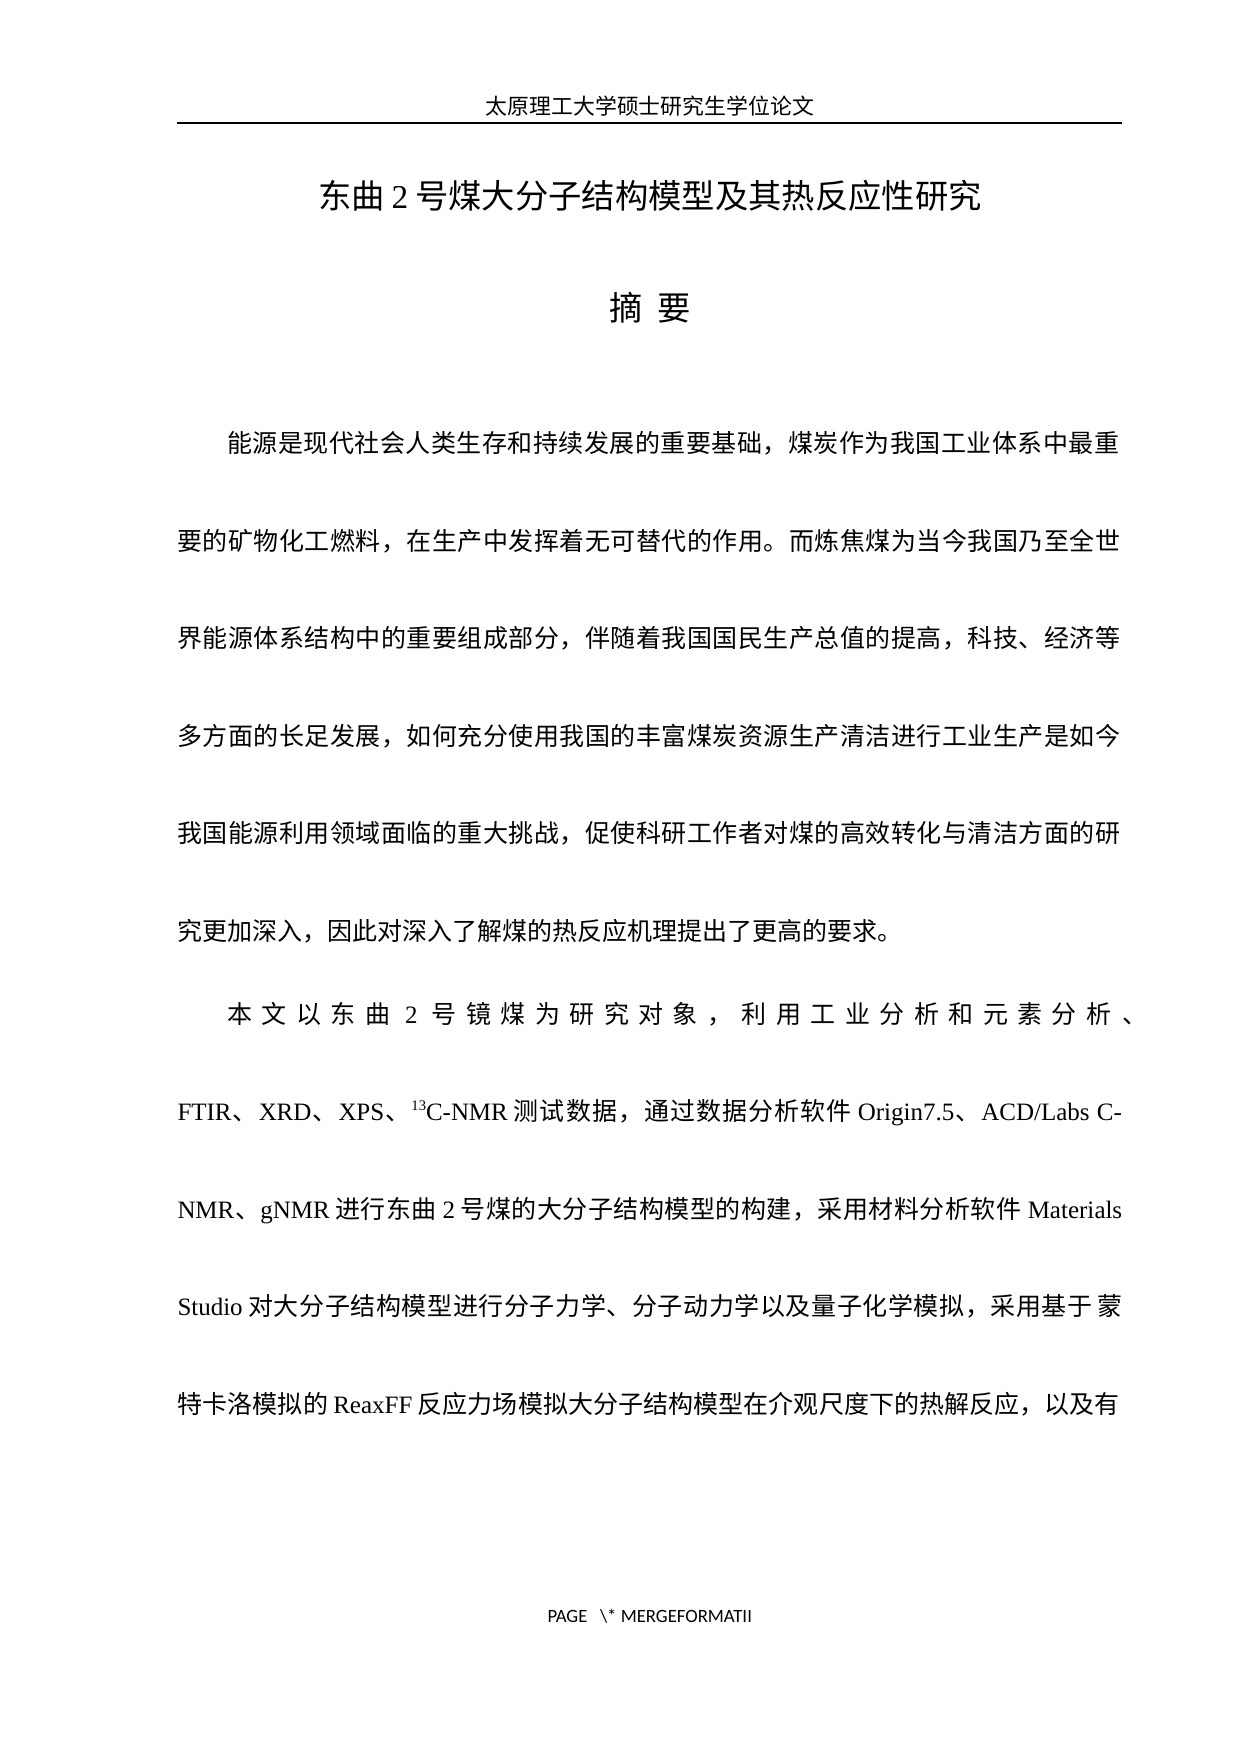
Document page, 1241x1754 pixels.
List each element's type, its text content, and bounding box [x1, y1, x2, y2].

text 东曲2号煤大分子结构模型及其热反应性研究 [177, 161, 1122, 226]
text 能源是现代社会人类生存和持续发展的重要基础，煤炭作为我国工业体系中最重要的矿物化工燃料，在生产中发挥着无可替代的作用。而炼焦煤为当今我国乃至全世界能源体系结构中的重要组成部分，伴随着我国国民生产总值的提高，科技、经济等多方面的长足发展，如何充分使用我国的丰富煤炭资源生产清洁进行工业生产是如今我国能源利用领域面临的重大挑战，促使科研工作者对煤的高效转化与清洁方面的研究更加深入，因此对深入了解煤的热反应机理提出了更高的要求。 [177, 409, 1122, 962]
text 摘 要 [177, 273, 1122, 338]
